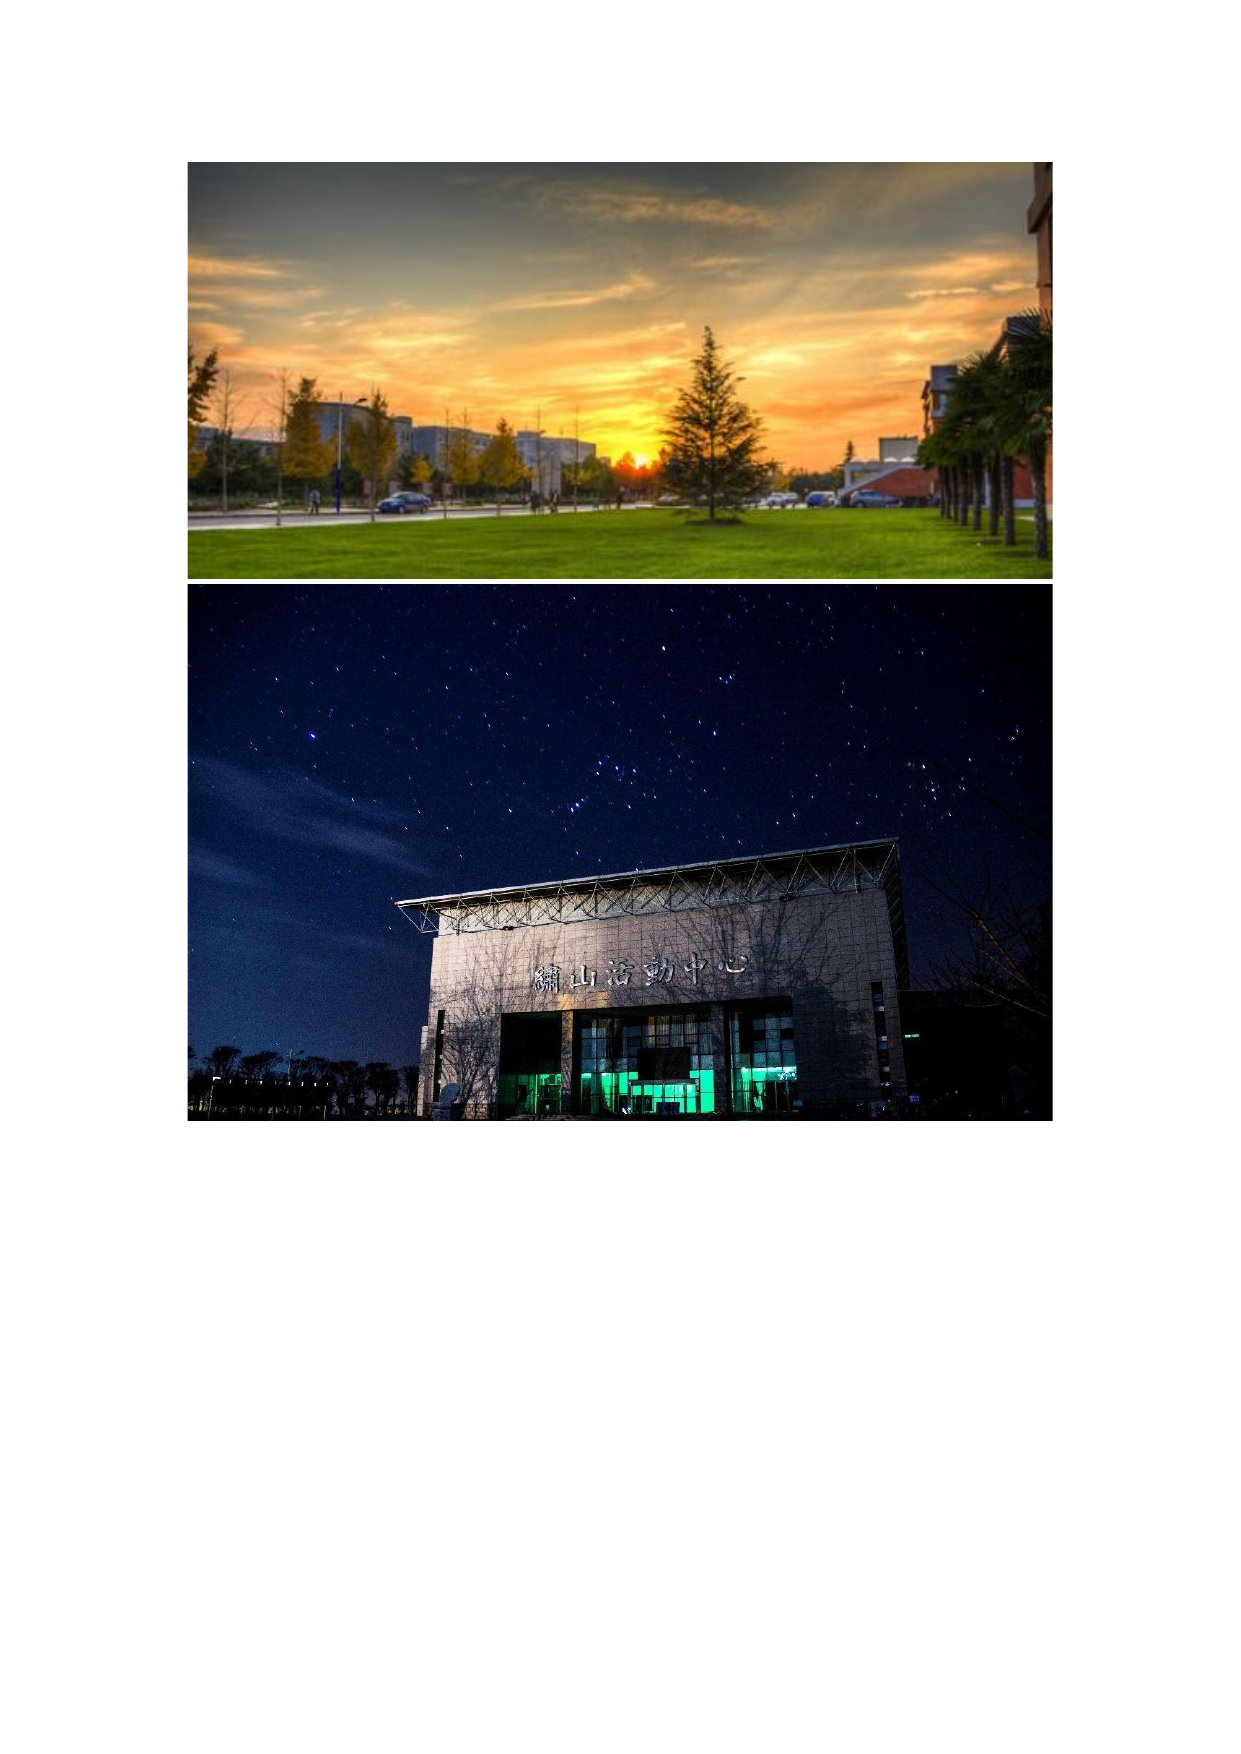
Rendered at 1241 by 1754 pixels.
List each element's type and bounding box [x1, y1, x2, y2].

picture [187, 162, 1053, 579]
picture [187, 584, 1053, 1121]
